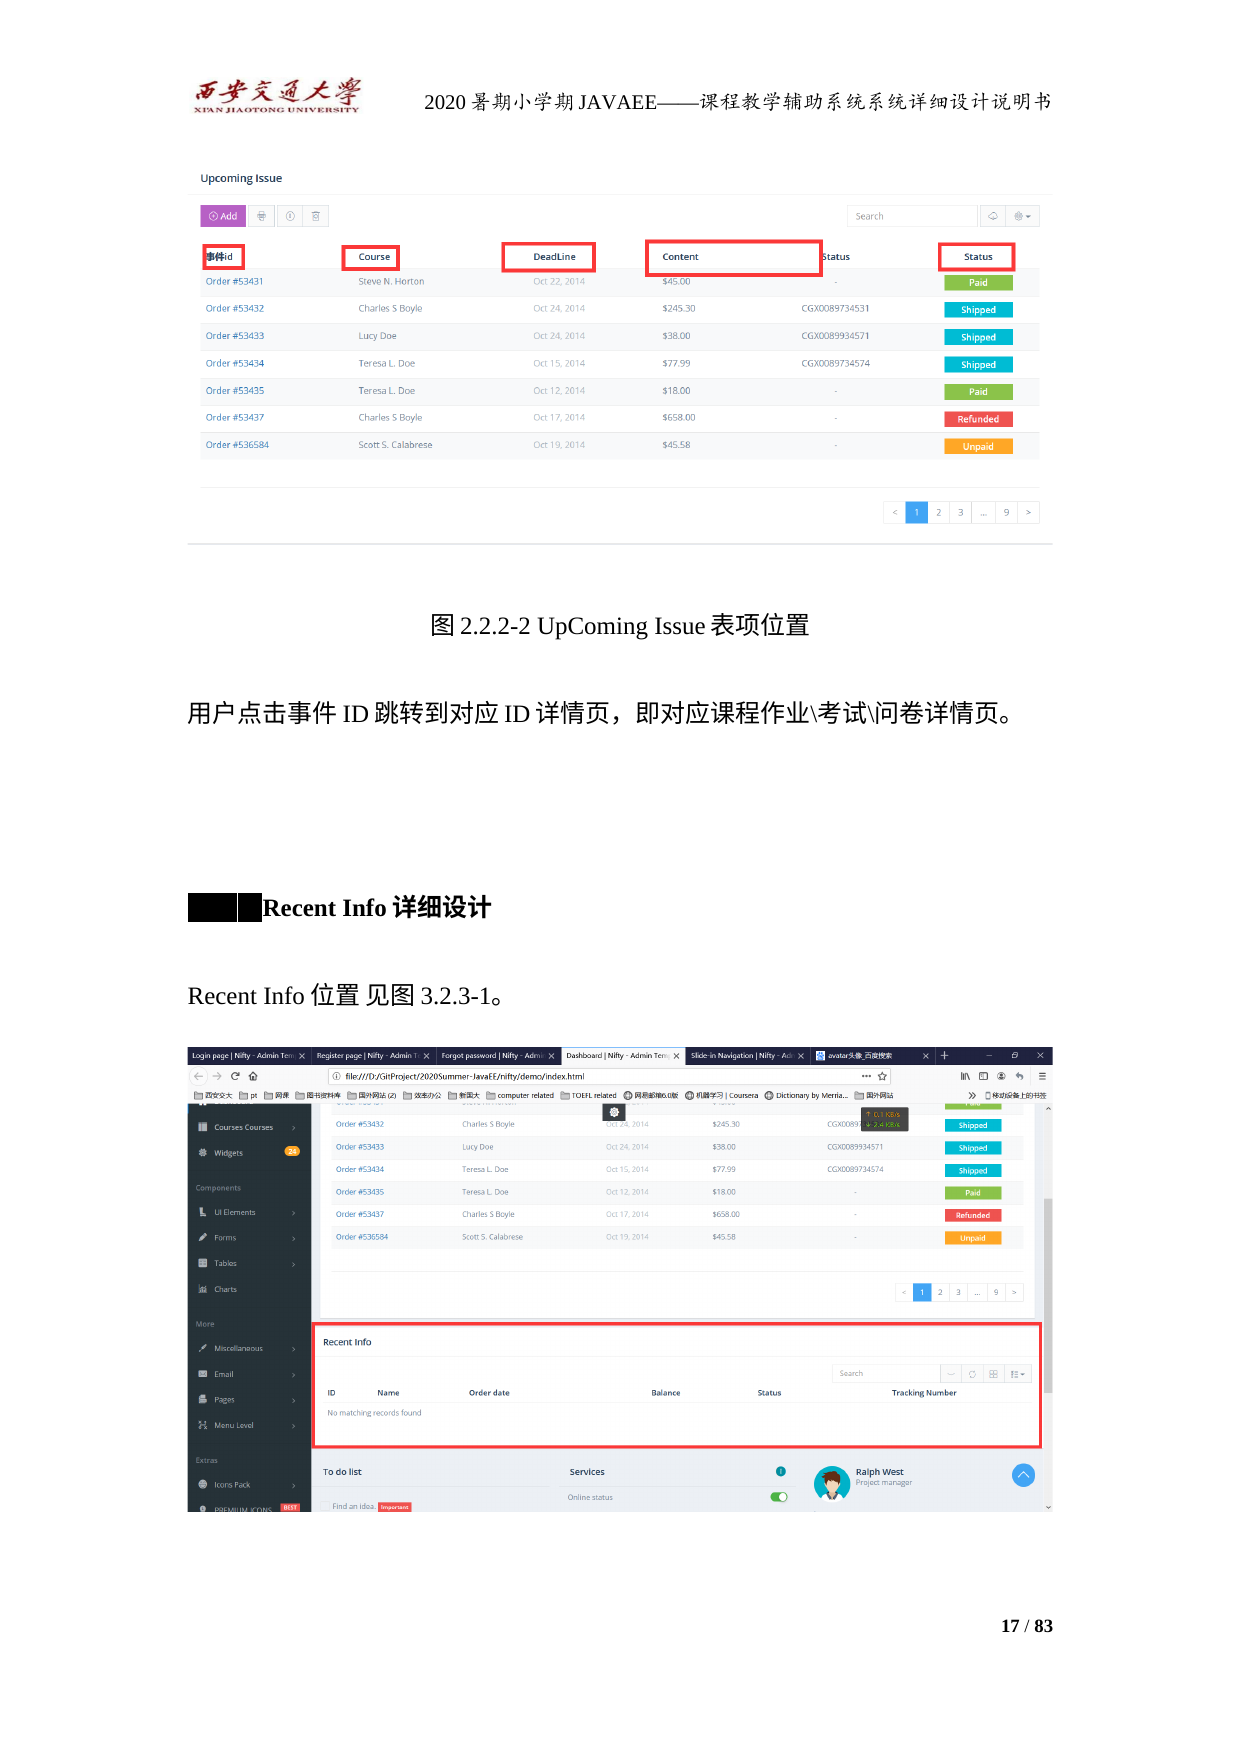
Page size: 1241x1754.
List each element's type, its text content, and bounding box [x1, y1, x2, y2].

text 图2.2.2-2 UpComing Issue表项位置 [187, 590, 1053, 658]
picture [189, 77, 364, 114]
picture [187, 1047, 1053, 1512]
text Recent Info位置 见图3.2.3-1。 [187, 959, 1053, 1027]
text 用户点击事件ID跳转到对应ID详情页，即对应课程作业\考试\问卷详情页。 [187, 677, 1053, 745]
picture [187, 163, 1053, 545]
subtitle Recent Info详细设计 [187, 872, 1053, 939]
